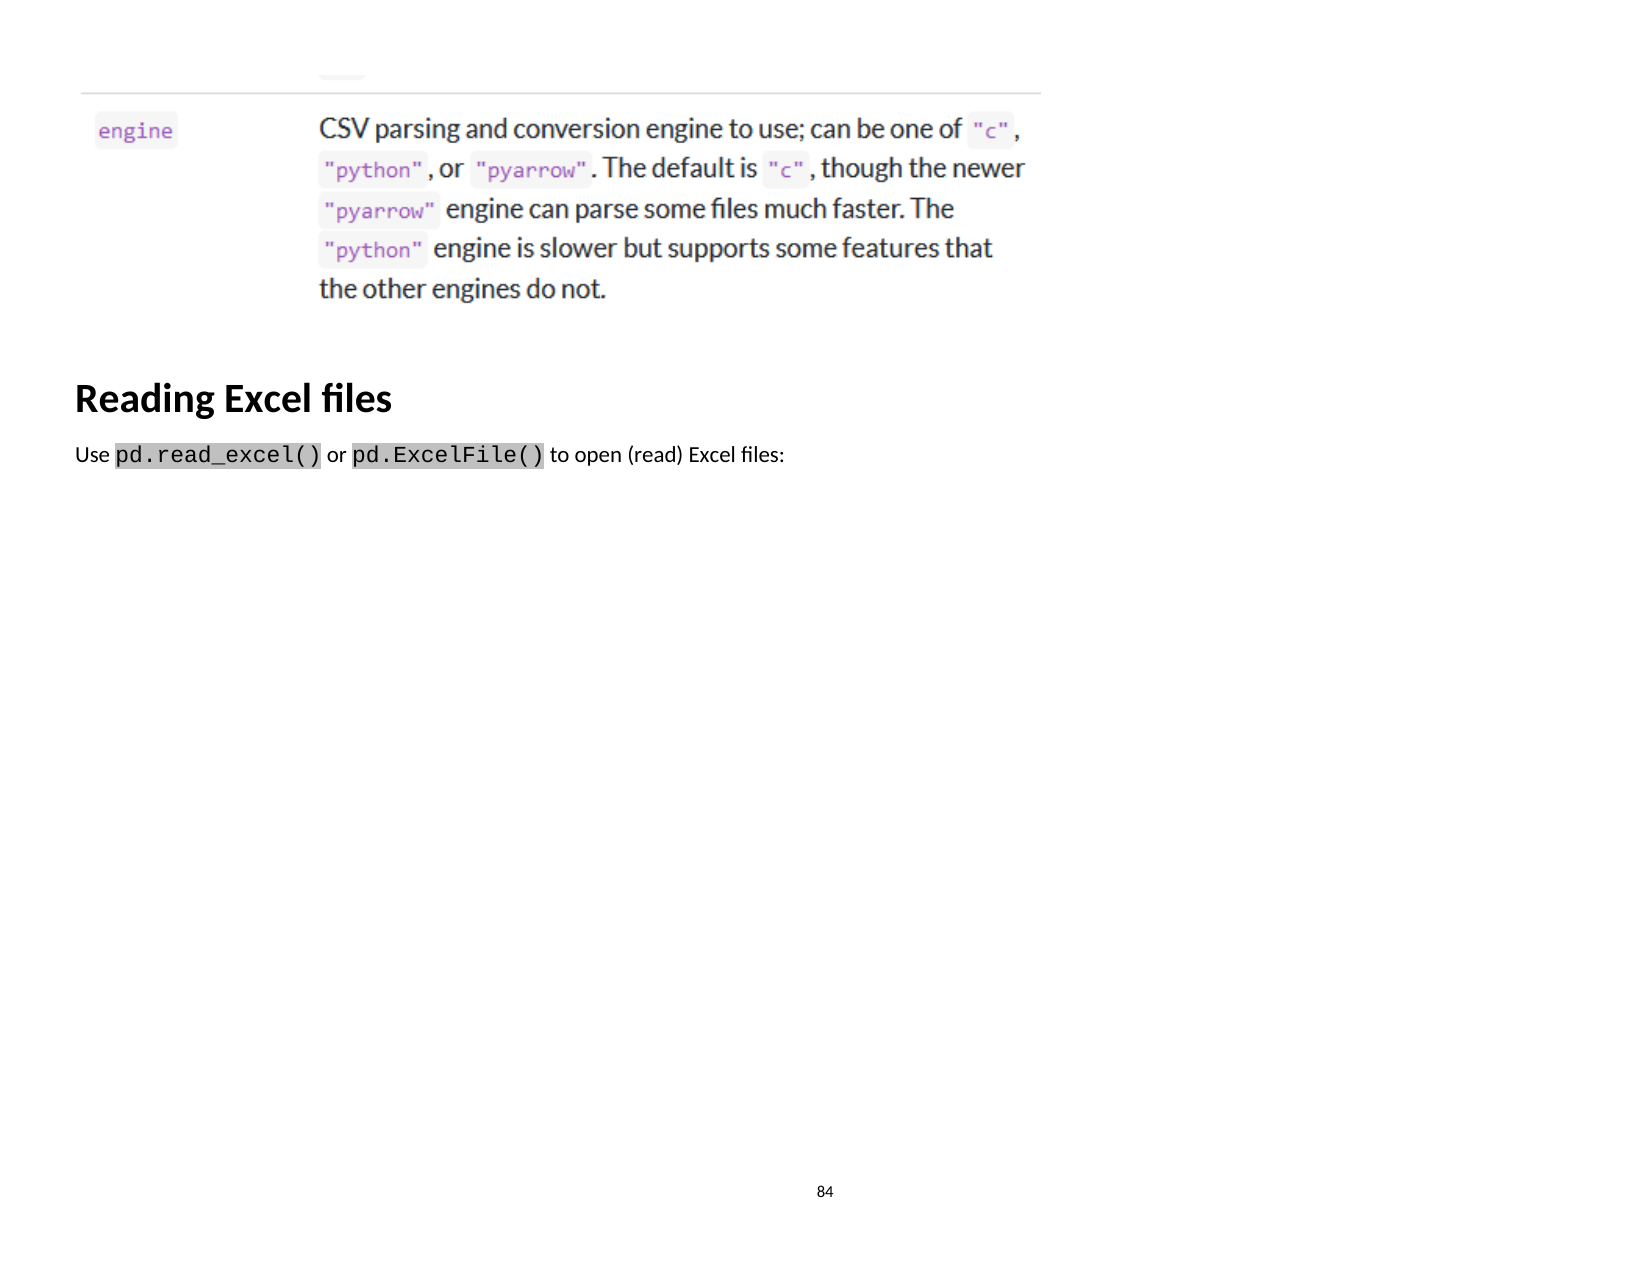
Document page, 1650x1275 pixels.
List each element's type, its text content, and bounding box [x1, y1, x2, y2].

text Reading Excel files [75, 372, 1575, 423]
picture [75, 75, 1041, 311]
text Use pd.read_excel() or pd.ExcelFile() to open (read) Excel files: [75, 440, 1575, 469]
